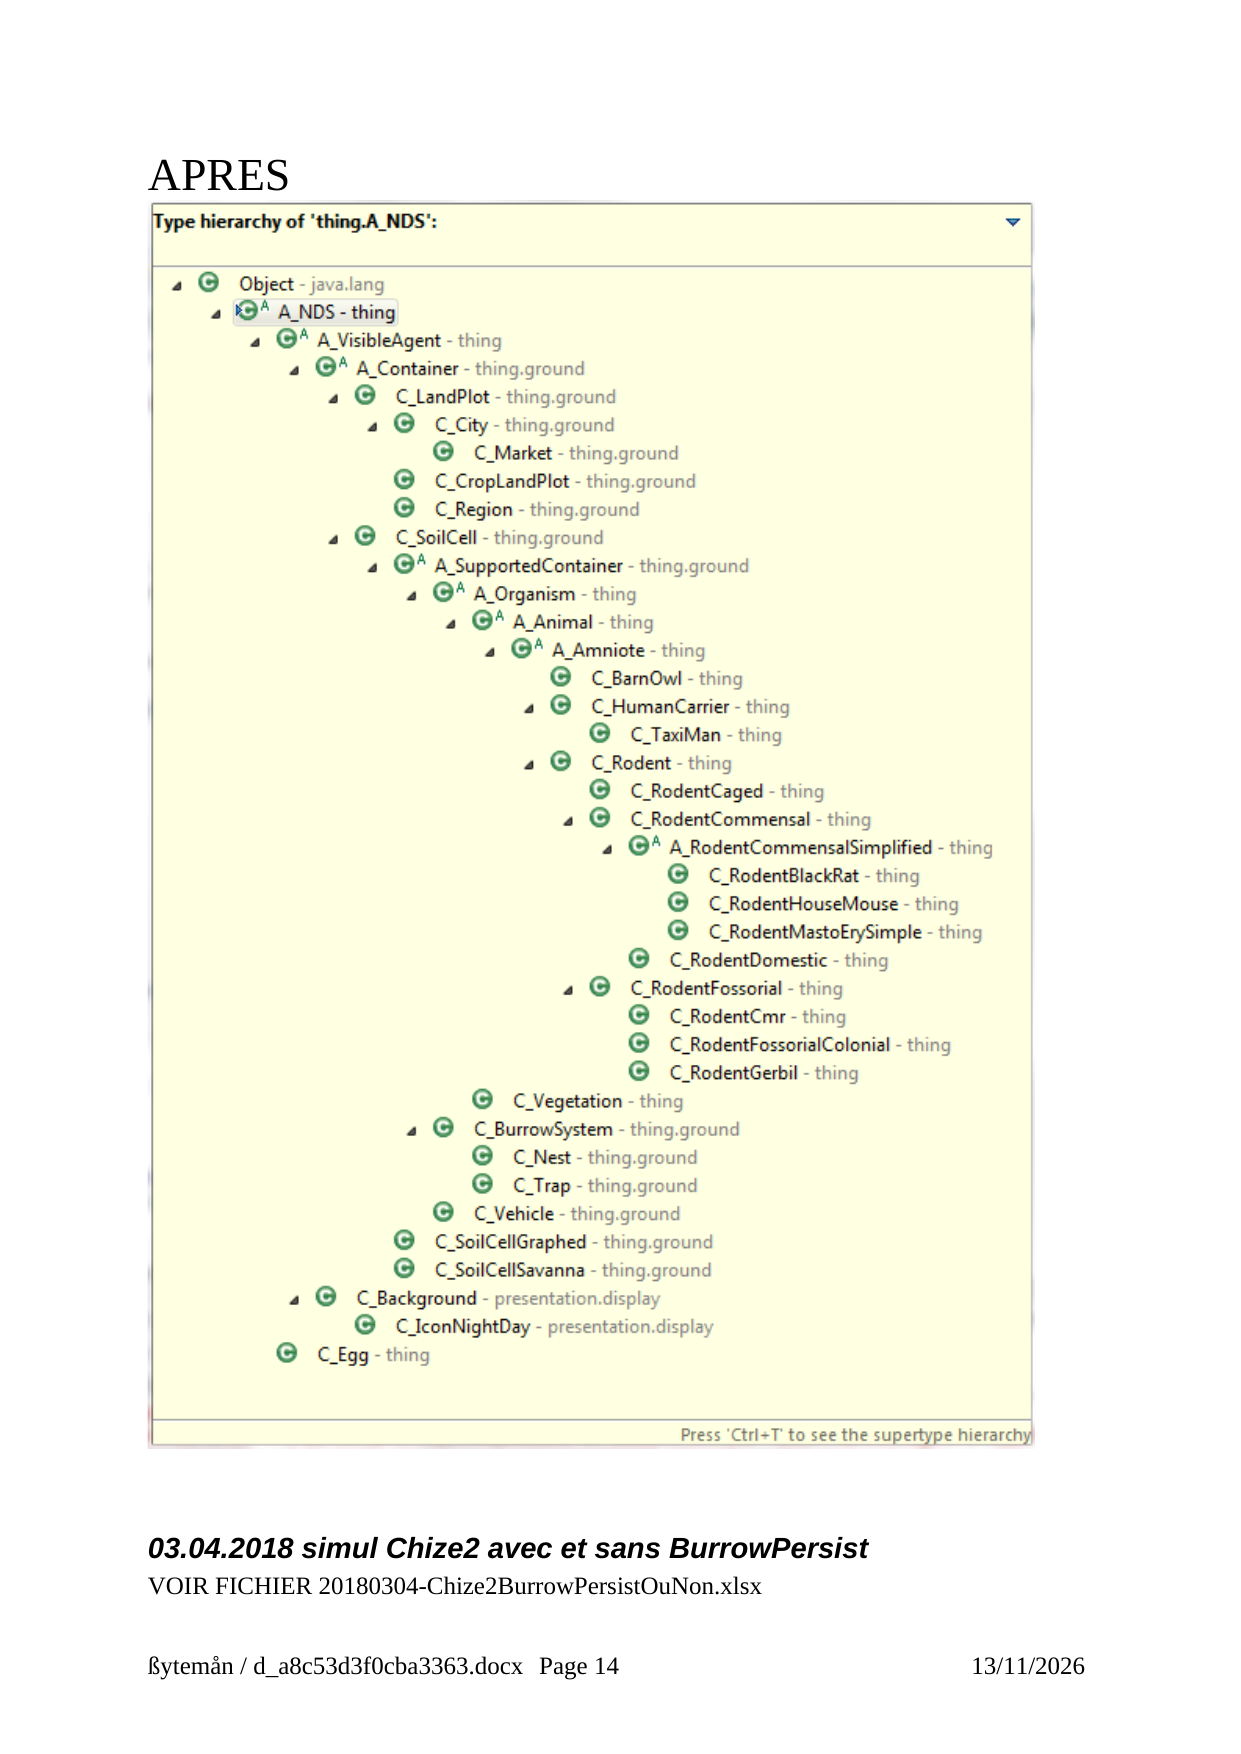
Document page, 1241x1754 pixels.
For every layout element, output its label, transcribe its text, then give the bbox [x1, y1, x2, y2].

subtitle 03.04.2018 simul Chize2 avec et sans BurrowPersist [148, 1531, 1093, 1564]
text VOIR FICHIER 20180304-Chize2BurrowPersistOuNon.xlsx [148, 1571, 1093, 1599]
text APRES [148, 148, 1093, 200]
picture [147, 200, 1035, 1449]
